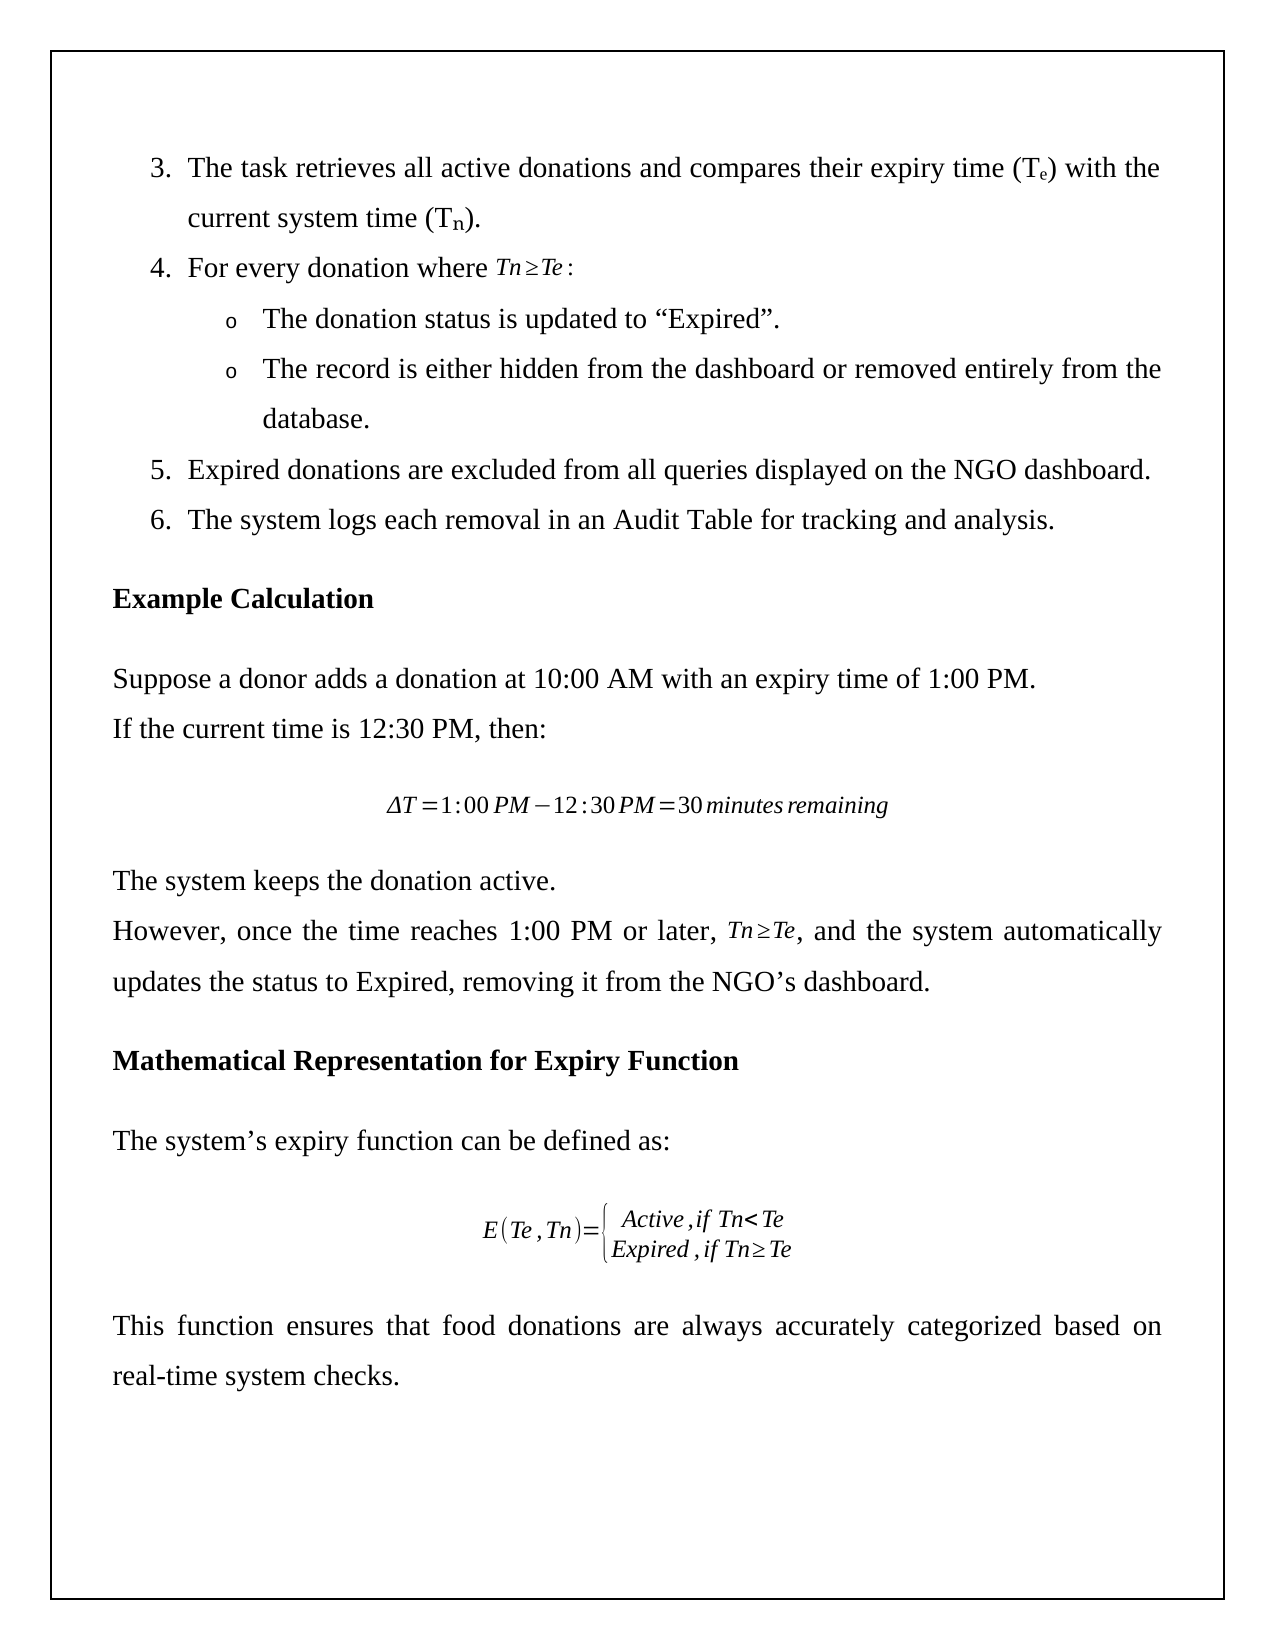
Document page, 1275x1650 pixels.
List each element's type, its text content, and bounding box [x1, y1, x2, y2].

list For every donation where [150, 958, 1162, 991]
list The backend runs a background task (using Django’s scheduler or Celery) every few minutes. [150, 698, 1162, 782]
list Expired donations are excluded from all queries displayed on the NGO dashboard. [150, 1247, 1162, 1280]
list The system logs each removal in an Audit Table for tracking and analysis. [150, 1326, 1162, 1360]
list When a donor adds a donation, the system records the expiry date and time in the database (UTC format). [150, 568, 1162, 652]
list The donation status is updated to “Expired”. [225, 1037, 1162, 1071]
text To calculate how much time remains before a donation expires, the system also computes: [112, 150, 1162, 234]
list The record is either hidden from the dashboard or removed entirely from the database. [225, 1117, 1162, 1201]
list The task retrieves all active donations and compares their expiry time (Tₑ) with the current system time (Tₙ). [150, 828, 1162, 912]
text Where ΔT represents the remaining time before expiry. If ΔT ≤ 0, the donation is automatically marked as expired. [112, 359, 1162, 443]
subtitle Algorithm Steps [112, 489, 1162, 523]
